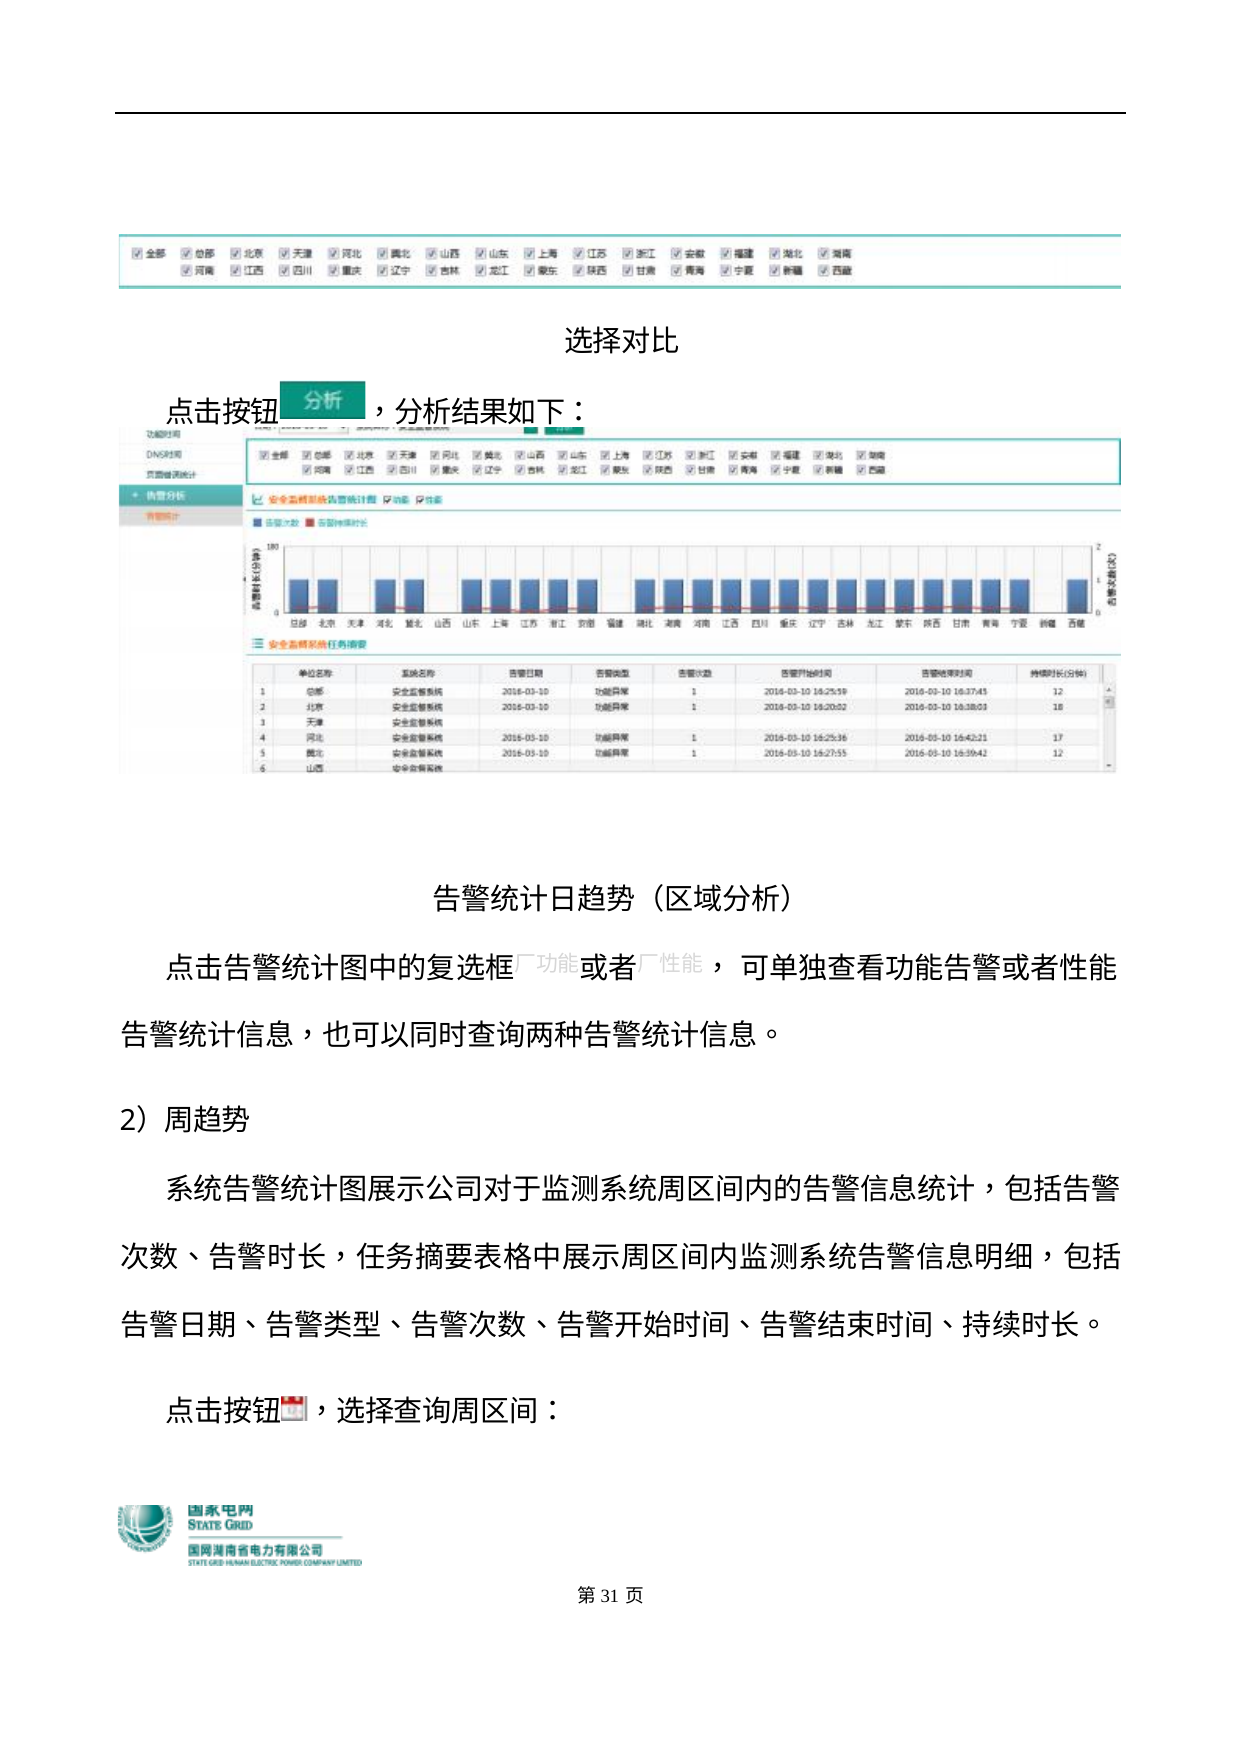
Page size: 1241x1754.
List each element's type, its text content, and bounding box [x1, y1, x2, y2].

picture [118, 234, 1121, 289]
text 告警统计日趋势（区域分析） [432, 881, 1125, 917]
picture [279, 380, 366, 419]
text 2）周趋势 [119, 1102, 1125, 1138]
picture [118, 427, 1121, 774]
text 选择对比 [564, 323, 1125, 358]
picture [117, 1505, 362, 1566]
text 点击按钮，选择查询周区间： [165, 1392, 1125, 1428]
text 点击告警统计图中的复选框厂功能或者厂性能， 可单独查看功能告警或者性能告警统计信息，也可以同时查询两种告警统计信息。 [120, 946, 1119, 1054]
text 点击按钮，分析结果如下： [165, 381, 1125, 428]
picture [281, 1396, 308, 1421]
text 系统告警统计图展示公司对于监测系统周区间内的告警信息统计，包括告警次数、告警时长，任务摘要表格中展示周区间内监测系统告警信息明细，包括告警日期、告警类型、告警次数、告警开始时间、告警结束时间、持续时长。 [120, 1168, 1122, 1343]
